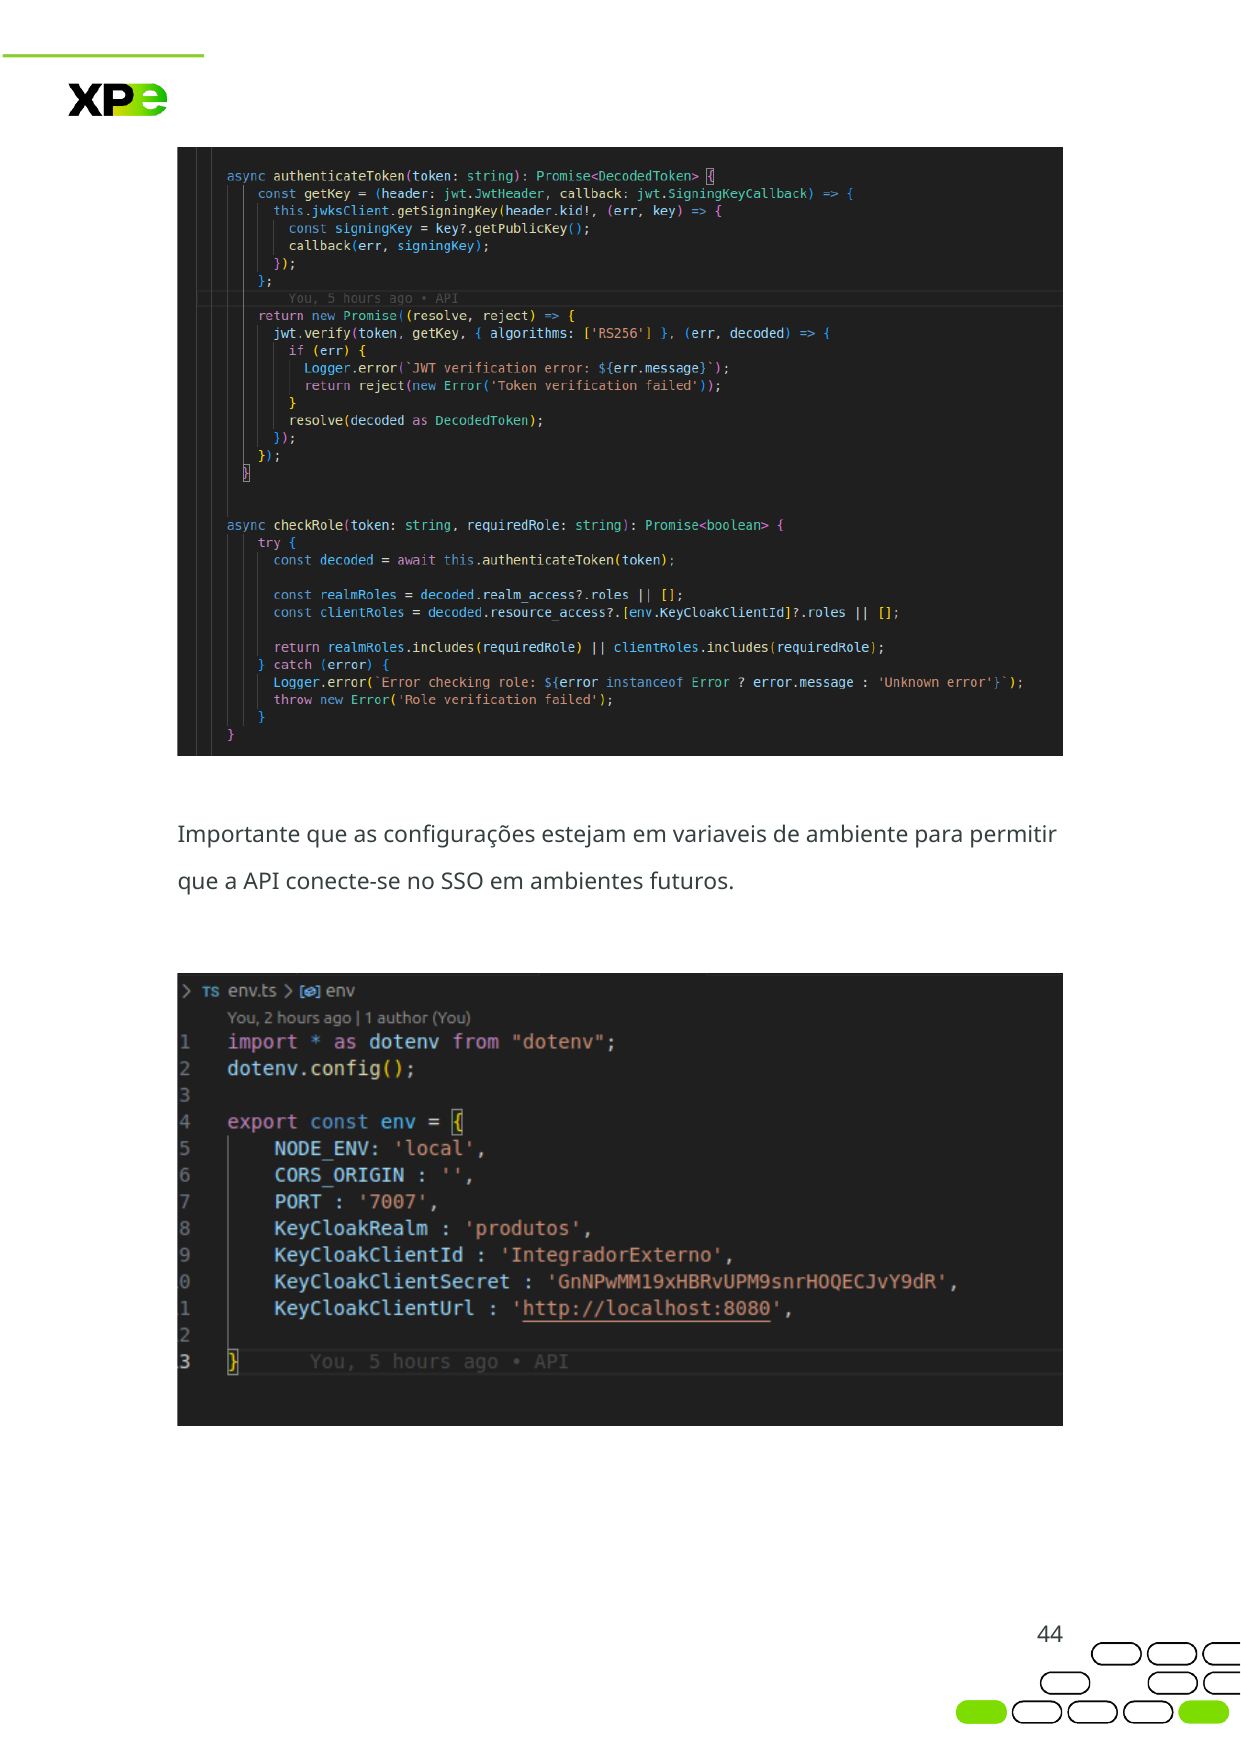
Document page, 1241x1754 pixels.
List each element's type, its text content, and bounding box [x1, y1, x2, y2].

picture [955, 1642, 1241, 1724]
text Importante que as configurações estejam em variaveis de ambiente para permitir que a API conecte-se no SSO em ambientes futuros. [177, 756, 1063, 943]
picture [2, 51, 1063, 756]
picture [177, 973, 1063, 1426]
